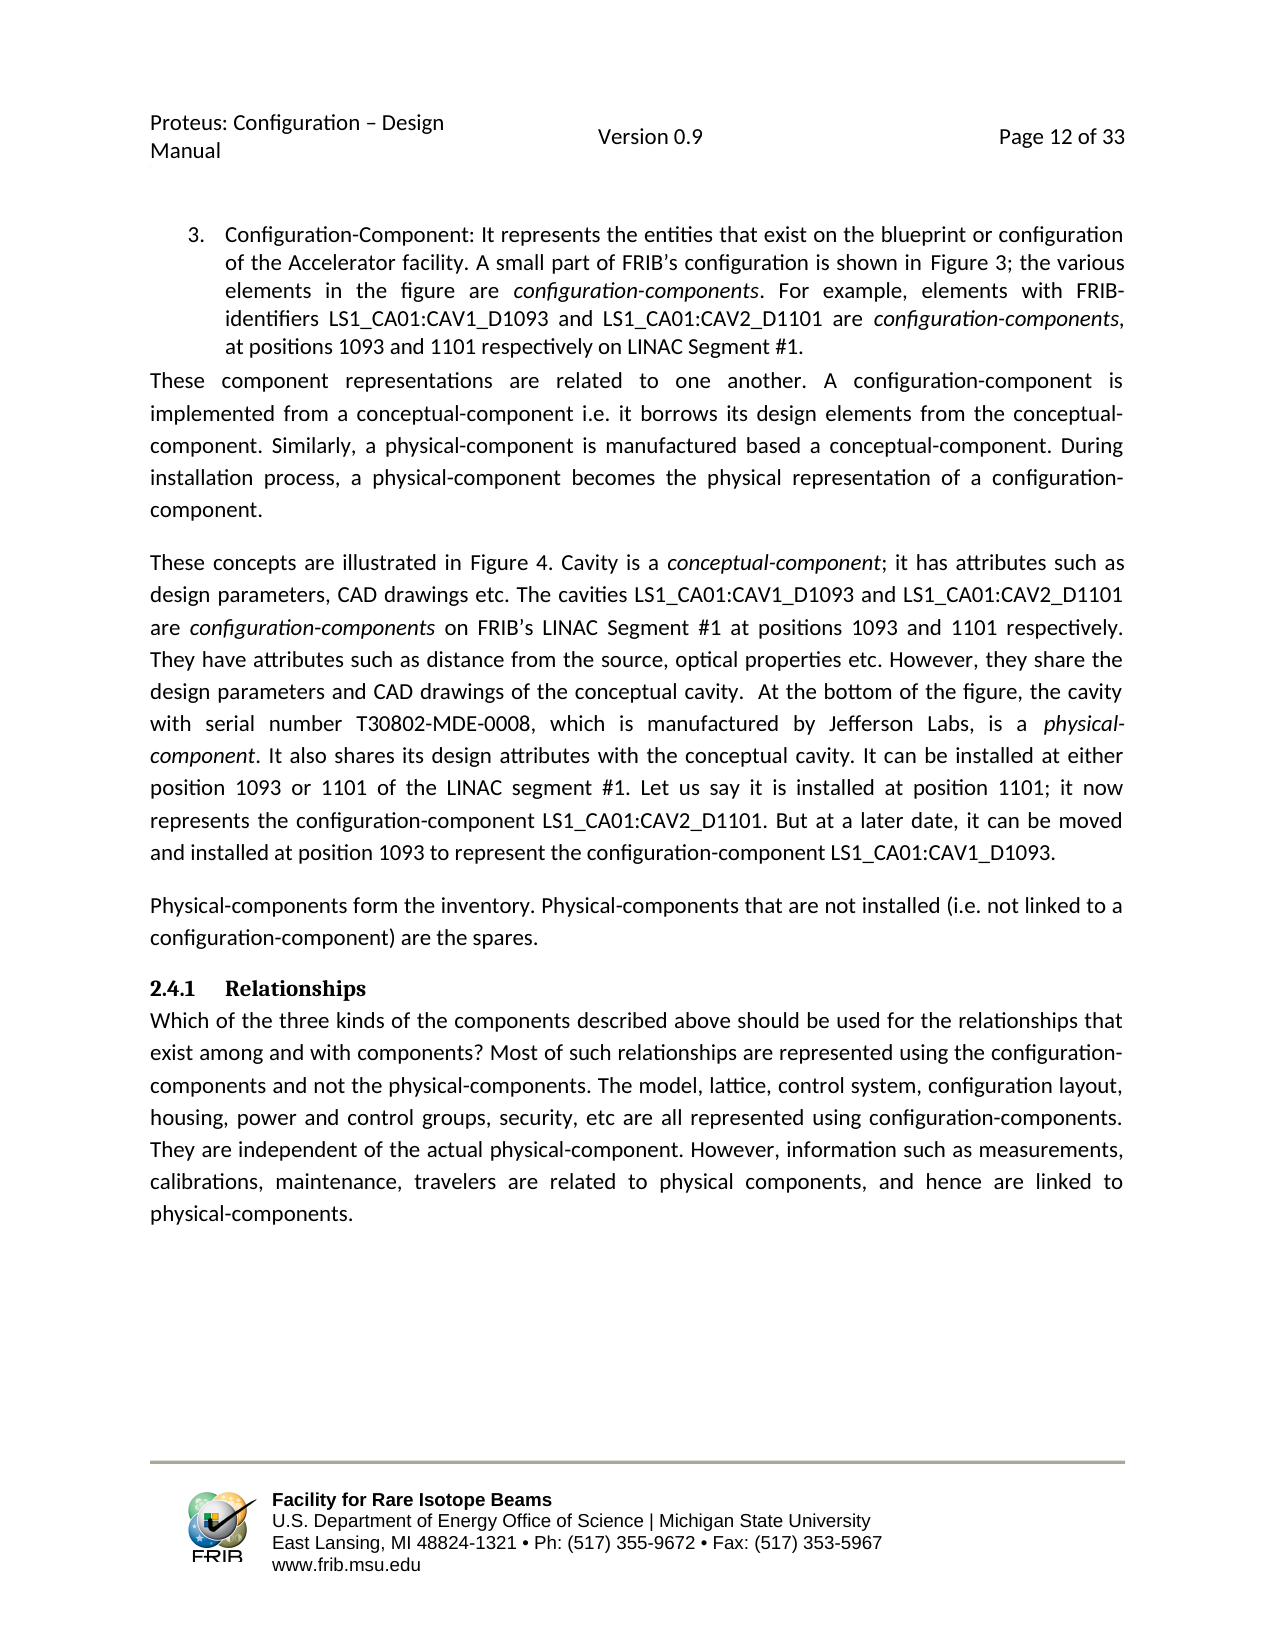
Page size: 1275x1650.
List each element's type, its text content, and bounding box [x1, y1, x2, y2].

text These concepts are illustrated in Figure 4. Cavity is a conceptual-component; it has attributes such as design parameters, CAD drawings etc. The cavities LS1_CA01:CAV1_D1093 and LS1_CA01:CAV2_D1101 are configuration-components on FRIB’s LINAC Segment #1 at positions 1093 and 1101 respectively. They have attributes such as distance from the source, optical properties etc. However, they share the design parameters and CAD drawings of the conceptual cavity. At the bottom of the figure, the cavity with serial number T30802-MDE-0008, which is manufactured by Jefferson Labs, is a physical-component. It also shares its design attributes with the conceptual cavity. It can be installed at either position 1093 or 1101 of the LINAC segment #1. Let us say it is installed at position 1101; it now represents the configuration-component LS1_CA01:CAV2_D1101. But at a later date, it can be moved and installed at position 1093 to represent the configuration-component LS1_CA01:CAV1_D1093. [150, 548, 1125, 866]
text Physical-components form the inventory. Physical-components that are not installed (i.e. not linked to a configuration-component) are the spares. [150, 891, 1125, 951]
text Which of the three kinds of the components described above should be used for the relationships that exist among and with components? Most of such relationships are represented using the configuration-components and not the physical-components. The model, lattice, control system, configuration layout, housing, power and control groups, security, etc are all represented using configuration-components. They are independent of the actual physical-component. However, information such as measurements, calibrations, maintenance, travelers are related to physical components, and hence are linked to physical-components. [150, 1006, 1125, 1227]
picture [176, 1489, 258, 1562]
list Configuration-Component: It represents the entities that exist on the blueprint or configuration of the Accelerator facility. A small part of FRIB’s configuration is shown in Figure 3; the various elements in the figure are configuration-components. For example, elements with FRIB-identifiers LS1_CA01:CAV1_D1093 and LS1_CA01:CAV2_D1101 are configuration-components, at positions 1093 and 1101 respectively on LINAC Segment #1. [187, 220, 1125, 360]
text These component representations are related to one another. A configuration-component is implemented from a conceptual-component i.e. it borrows its design elements from the conceptual-component. Similarly, a physical-component is manufactured based a conceptual-component. During installation process, a physical-component becomes the physical representation of a configuration-component. [150, 366, 1125, 523]
subtitle Relationships [150, 976, 1125, 1002]
